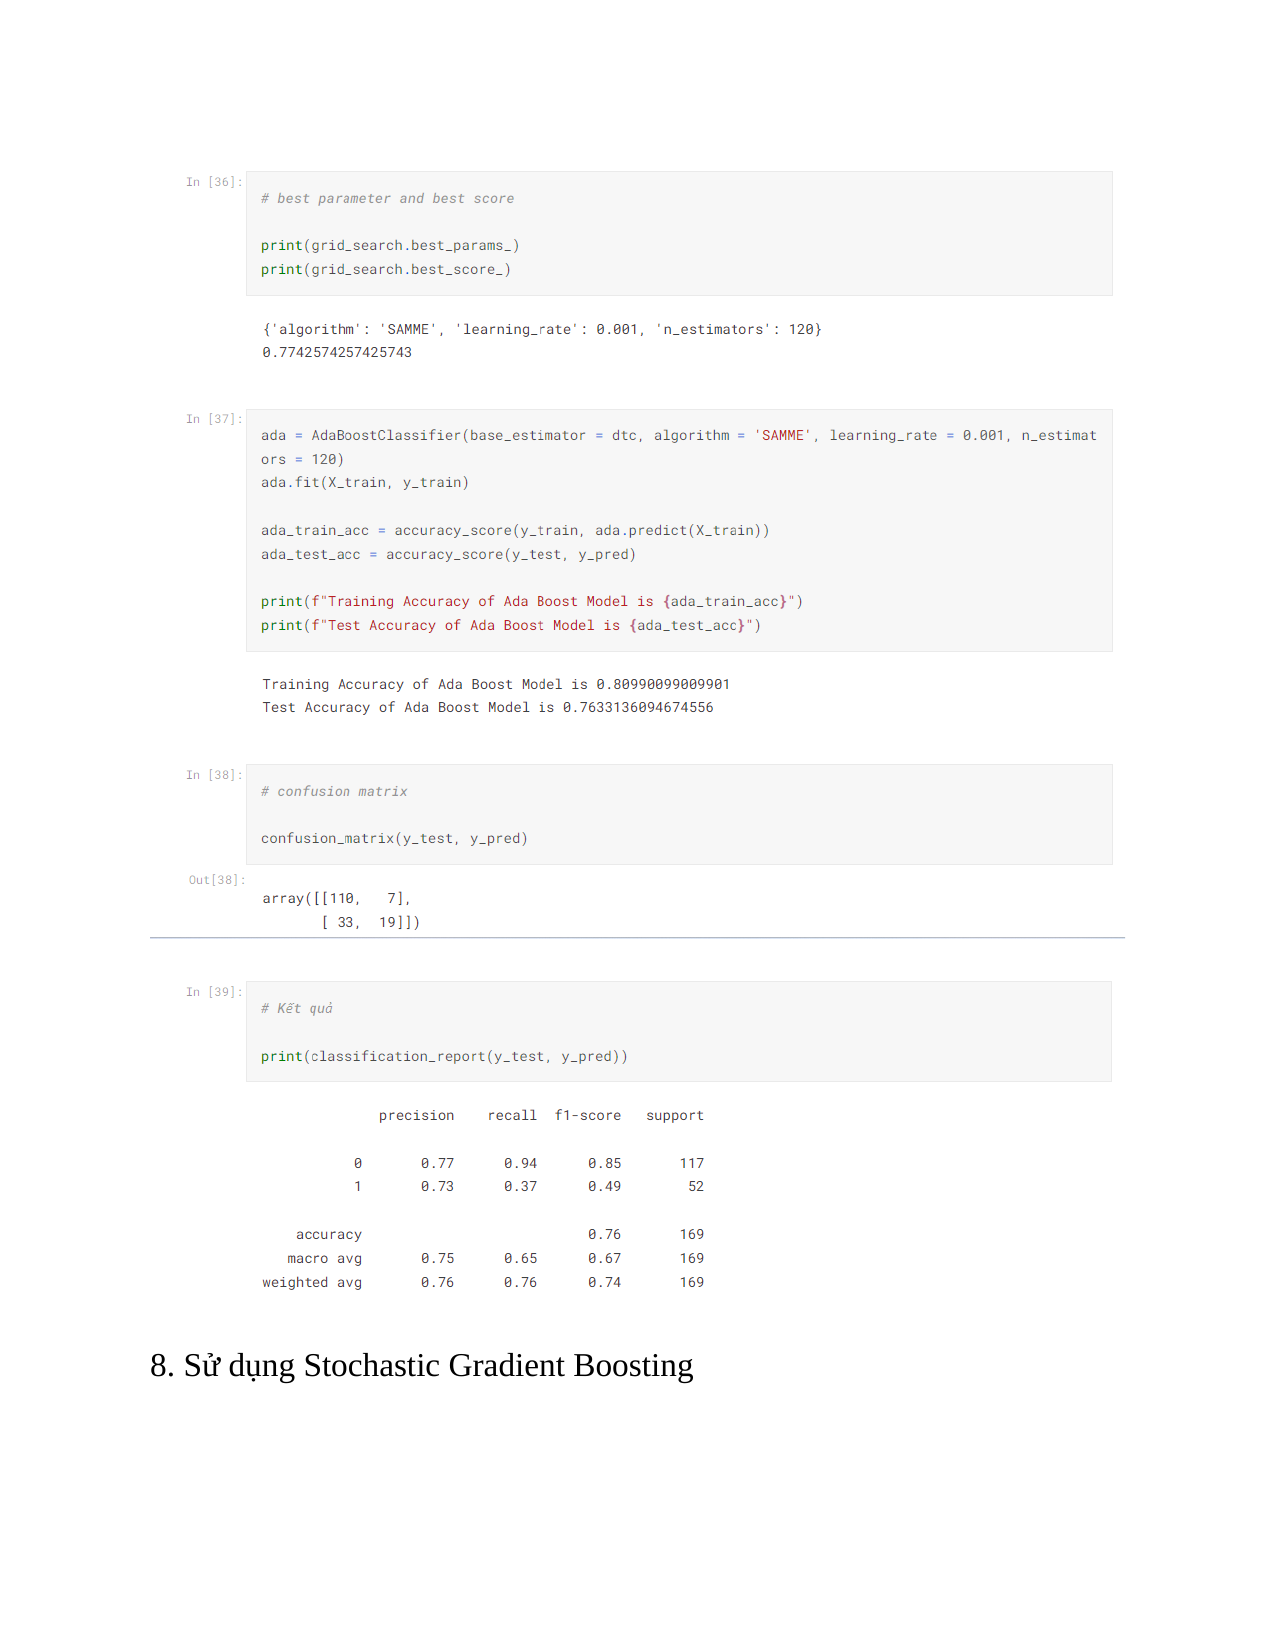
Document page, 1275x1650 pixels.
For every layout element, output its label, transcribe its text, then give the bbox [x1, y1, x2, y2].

picture [150, 957, 1125, 1327]
picture [150, 150, 1125, 939]
text 8. Sử dụng Stochastic Gradient Boosting [150, 1345, 1125, 1383]
